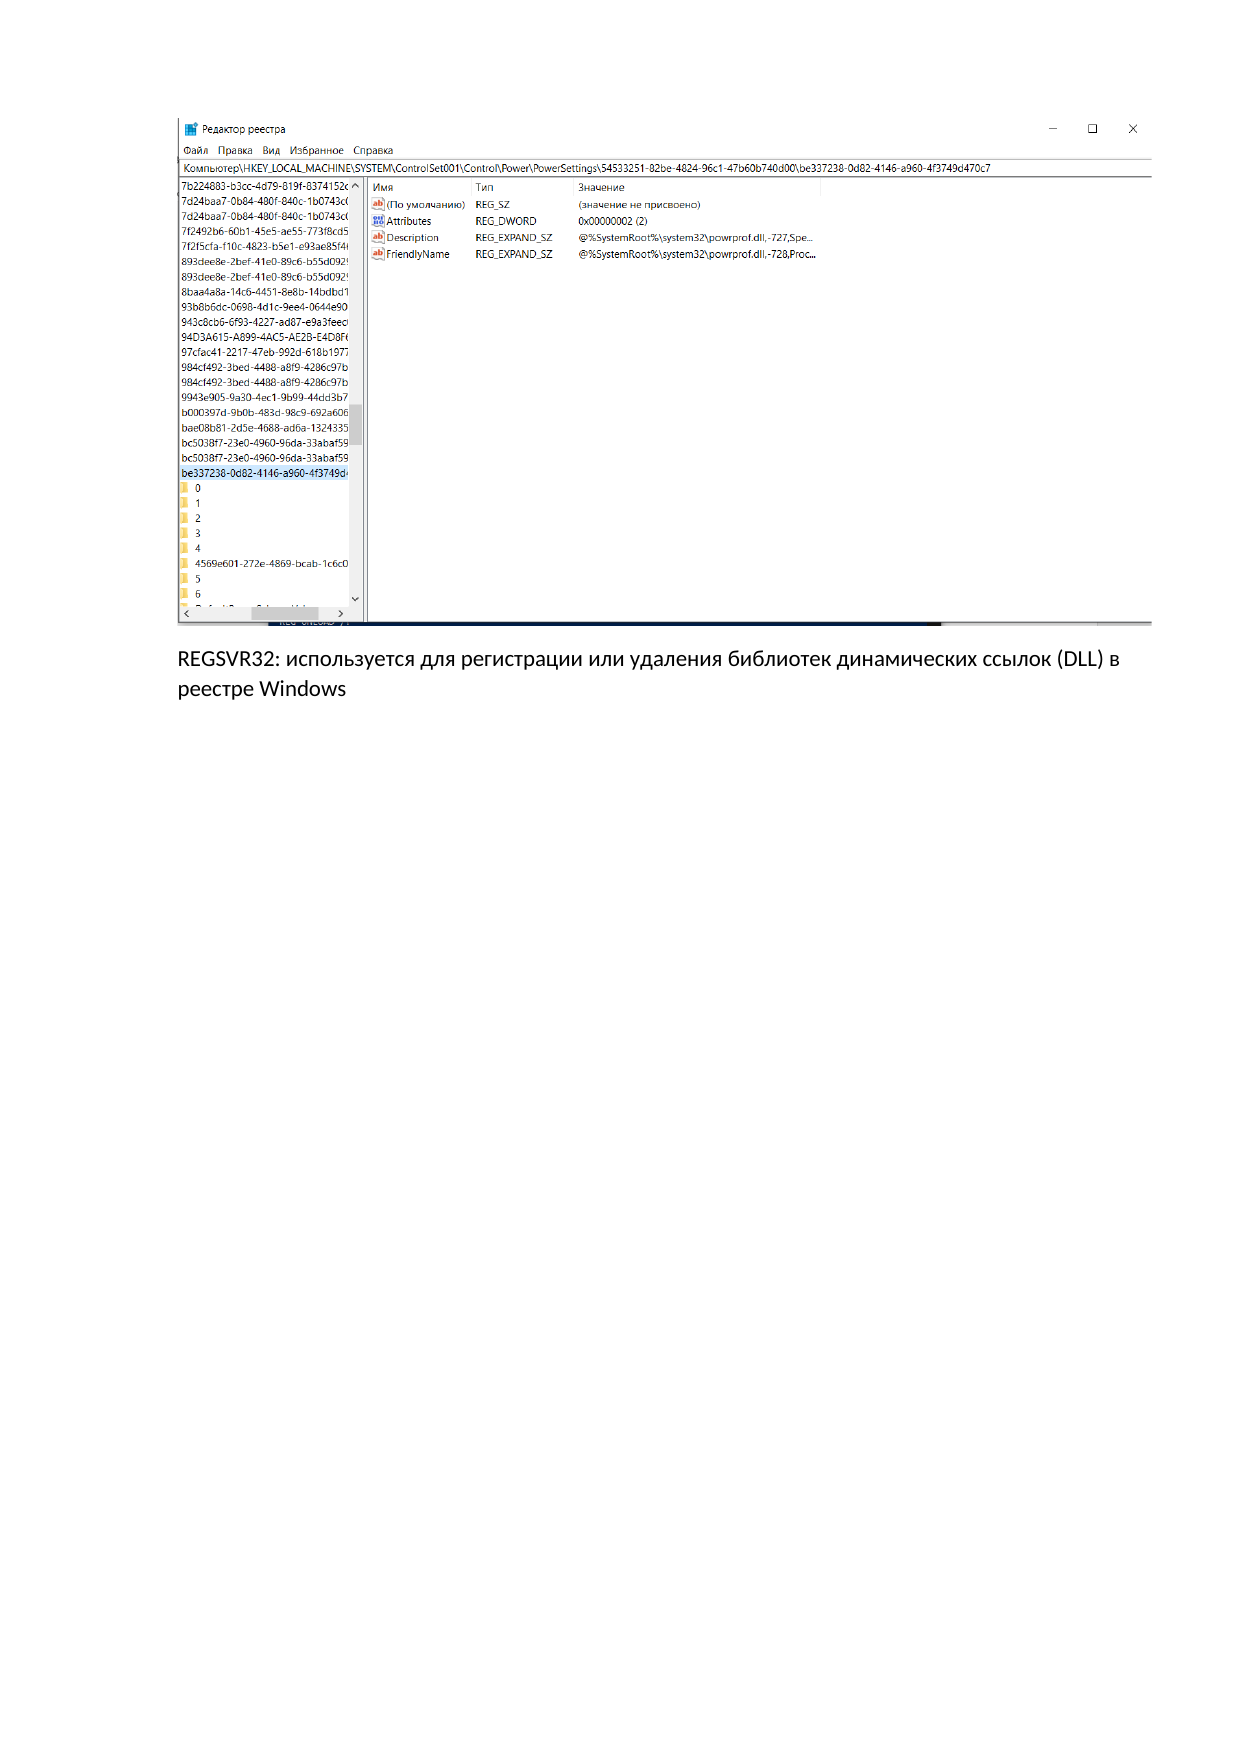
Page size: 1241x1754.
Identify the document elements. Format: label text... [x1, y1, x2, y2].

picture [177, 118, 1152, 626]
text REGSVR32: используется для регистрации или удаления библиотек динамических ссылок (DLL) в реестре Windows [177, 644, 1152, 702]
